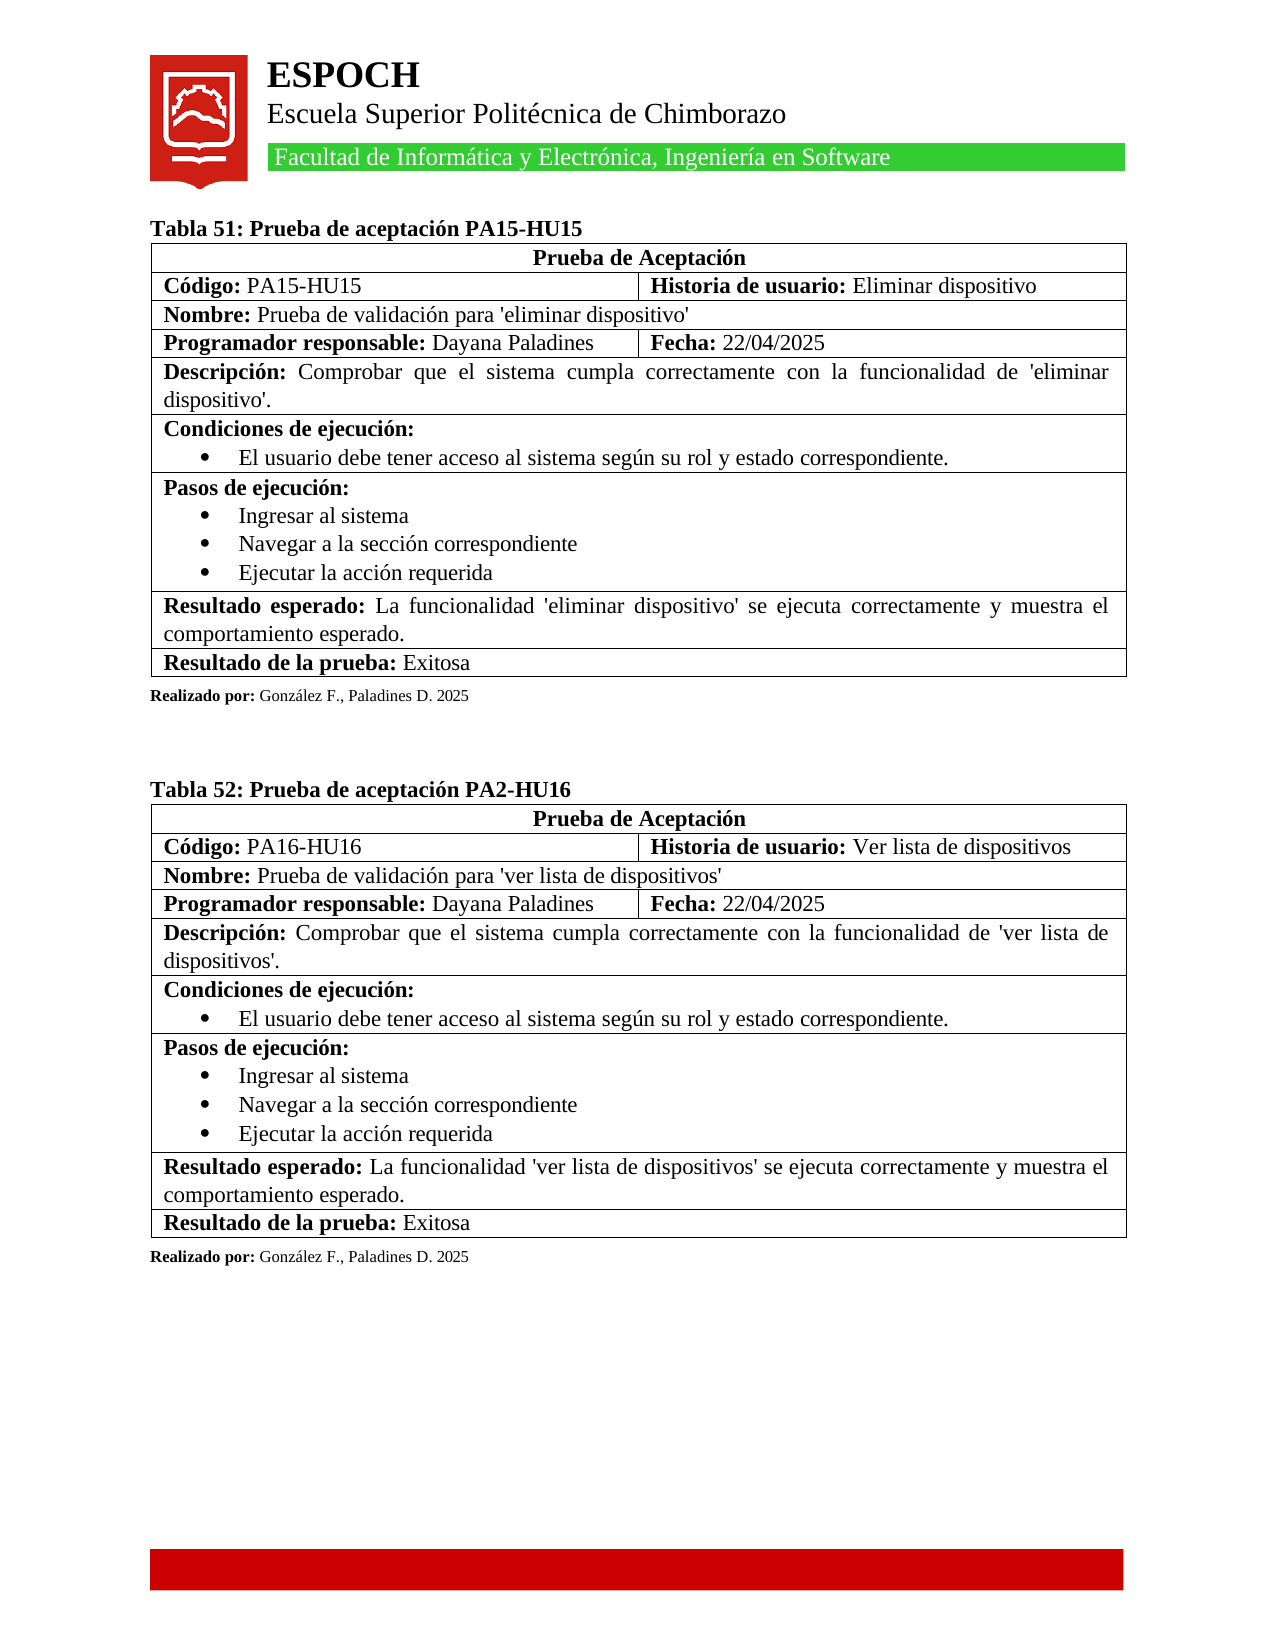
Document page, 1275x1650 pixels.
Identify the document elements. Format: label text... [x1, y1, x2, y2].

table_cell Condiciones de ejecución: El usuario debe tener acceso al sistema según su rol y estado correspondiente. [152, 976, 1126, 1033]
table_cell Resultado esperado: La funcionalidad 'eliminar dispositivo' se ejecuta correctamente y muestra el comportamiento esperado. [152, 592, 1126, 648]
table_header Prueba de Aceptación [152, 805, 1126, 833]
table_cell Resultado de la prueba: Exitosa [152, 1210, 1126, 1237]
subtitle Tabla 51: Prueba de aceptación PA15-HU15 [150, 215, 1162, 241]
subtitle Tabla 52: Prueba de aceptación PA2-HU16 [150, 776, 1162, 802]
table_cell Fecha: 22/04/2025 [639, 330, 1126, 357]
table_cell Programador responsable: Dayana Paladines [152, 330, 638, 357]
table_cell Condiciones de ejecución: El usuario debe tener acceso al sistema según su rol y estado correspondiente. [152, 415, 1126, 472]
table_cell Código: PA15-HU15 [152, 273, 638, 300]
table_cell Nombre: Prueba de validación para 'ver lista de dispositivos' [152, 862, 1126, 889]
table_cell Pasos de ejecución: Ingresar al sistema Navegar a la sección correspondiente Ejecutar la acción requerida [152, 1034, 1126, 1152]
table_header Prueba de Aceptación [152, 244, 1126, 272]
table_cell Historia de usuario: Ver lista de dispositivos [639, 834, 1126, 861]
table_cell Resultado esperado: La funcionalidad 'ver lista de dispositivos' se ejecuta correctamente y muestra el comportamiento esperado. [152, 1153, 1126, 1209]
table_cell Código: PA16-HU16 [152, 834, 638, 861]
table_cell Nombre: Prueba de validación para 'eliminar dispositivo' [152, 301, 1126, 329]
table_cell Programador responsable: Dayana Paladines [152, 890, 638, 918]
table_cell Fecha: 22/04/2025 [639, 890, 1126, 918]
table_cell Historia de usuario: Eliminar dispositivo [639, 273, 1126, 300]
picture [150, 55, 248, 189]
text Realizado por: González F., Paladines D. 2025 [150, 1247, 1162, 1266]
table_cell Pasos de ejecución: Ingresar al sistema Navegar a la sección correspondiente Ejecutar la acción requerida [152, 473, 1126, 591]
text Realizado por: González F., Paladines D. 2025 [150, 686, 1162, 705]
table_cell Descripción: Comprobar que el sistema cumpla correctamente con la funcionalidad de 'ver lista de dispositivos'. [152, 919, 1126, 974]
table_cell Descripción: Comprobar que el sistema cumpla correctamente con la funcionalidad de 'eliminar dispositivo'. [152, 358, 1126, 414]
table_cell Resultado de la prueba: Exitosa [152, 649, 1126, 676]
